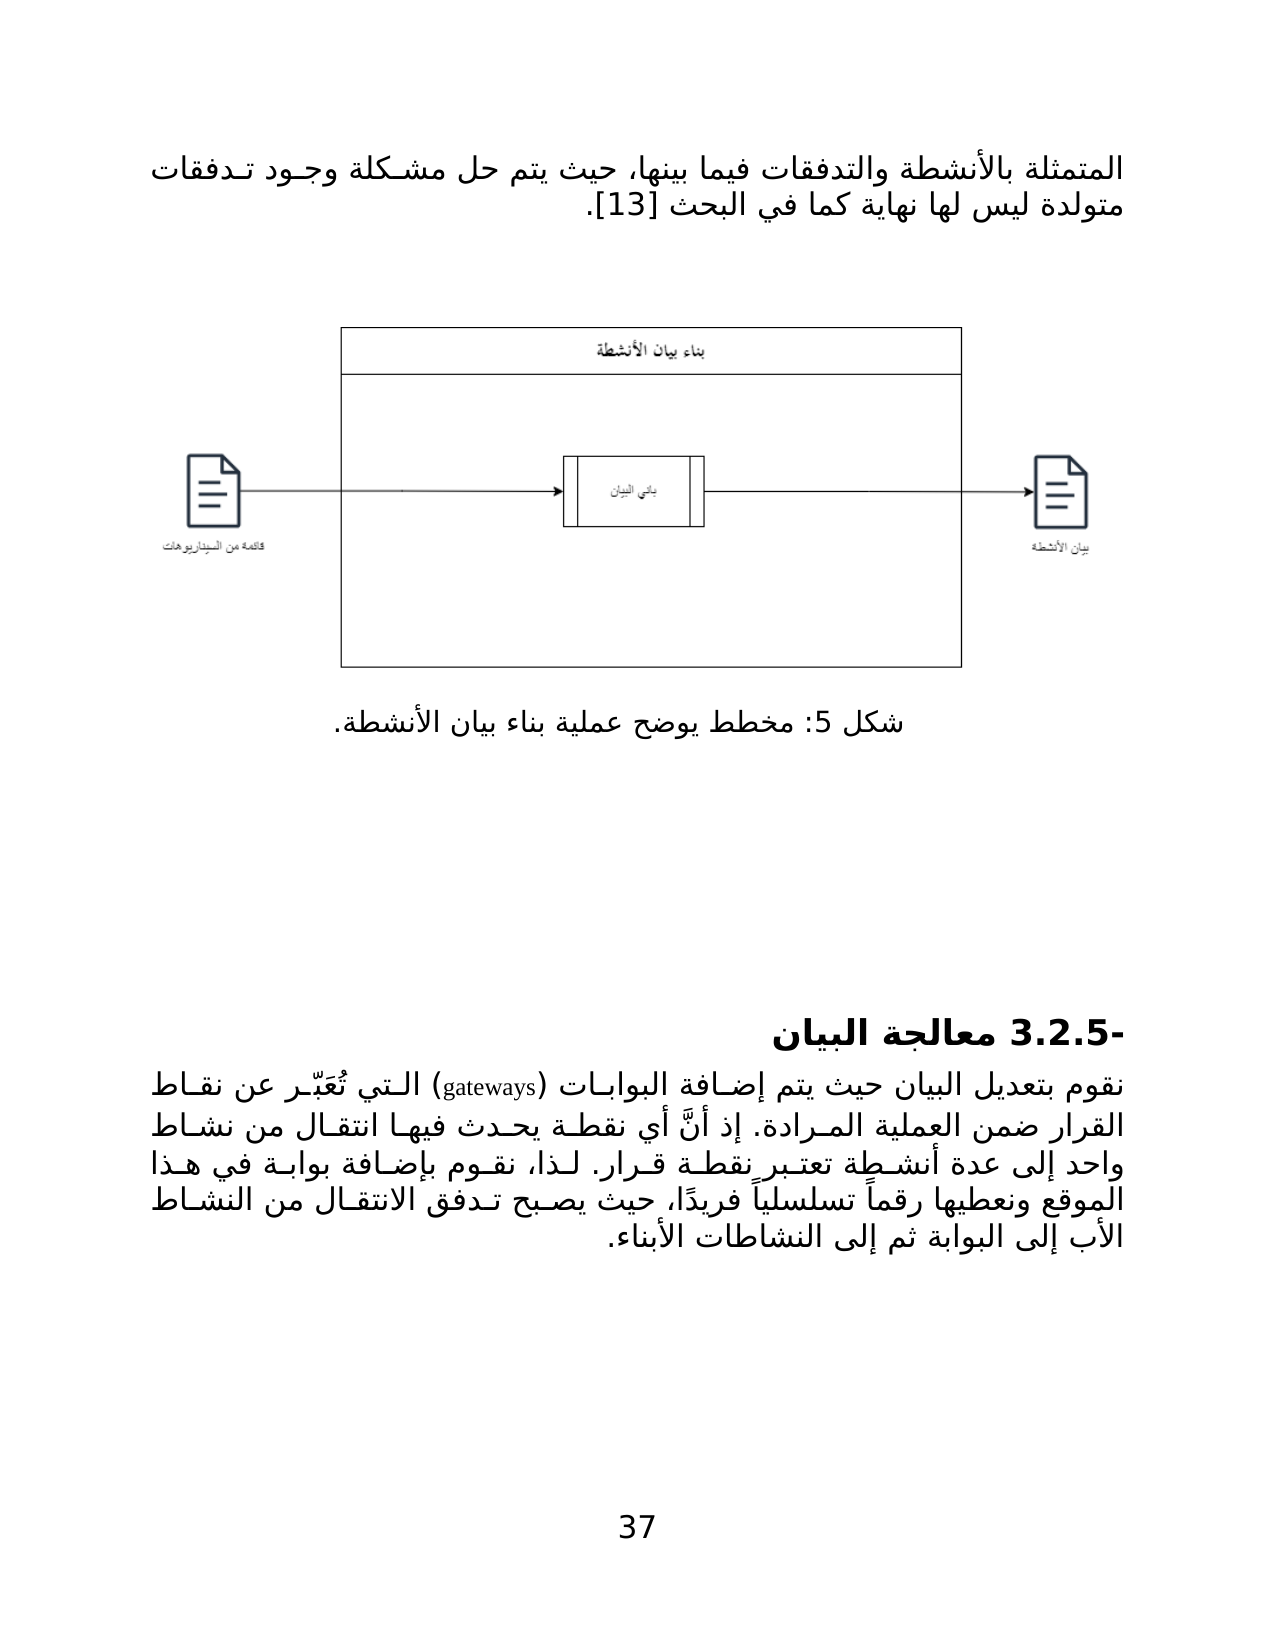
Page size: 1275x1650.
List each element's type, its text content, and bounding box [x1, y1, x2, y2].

text نقوم بتعديل البيان حيث يتم إضافة البوابات (gateways) التي تُعَبّر عن نقاط القرار ضمن العملية المرادة. إذ أنَّ أي نقطة يحدث فيها انتقال من نشاط واحد إلى عدة أنشطة تعتبر نقطة قرار. لذا، نقوم بإضافة بوابة في هذا الموقع ونعطيها رقماً تسلسلياً فريدًا، حيث يصبح تدفق الانتقال من النشاط الأب إلى البوابة ثم إلى النشاطات الأبناء. [150, 1066, 1125, 1254]
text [150, 150, 1125, 223]
text -3.2.5 معالجة البيان [150, 1013, 1125, 1054]
picture [150, 327, 1125, 669]
